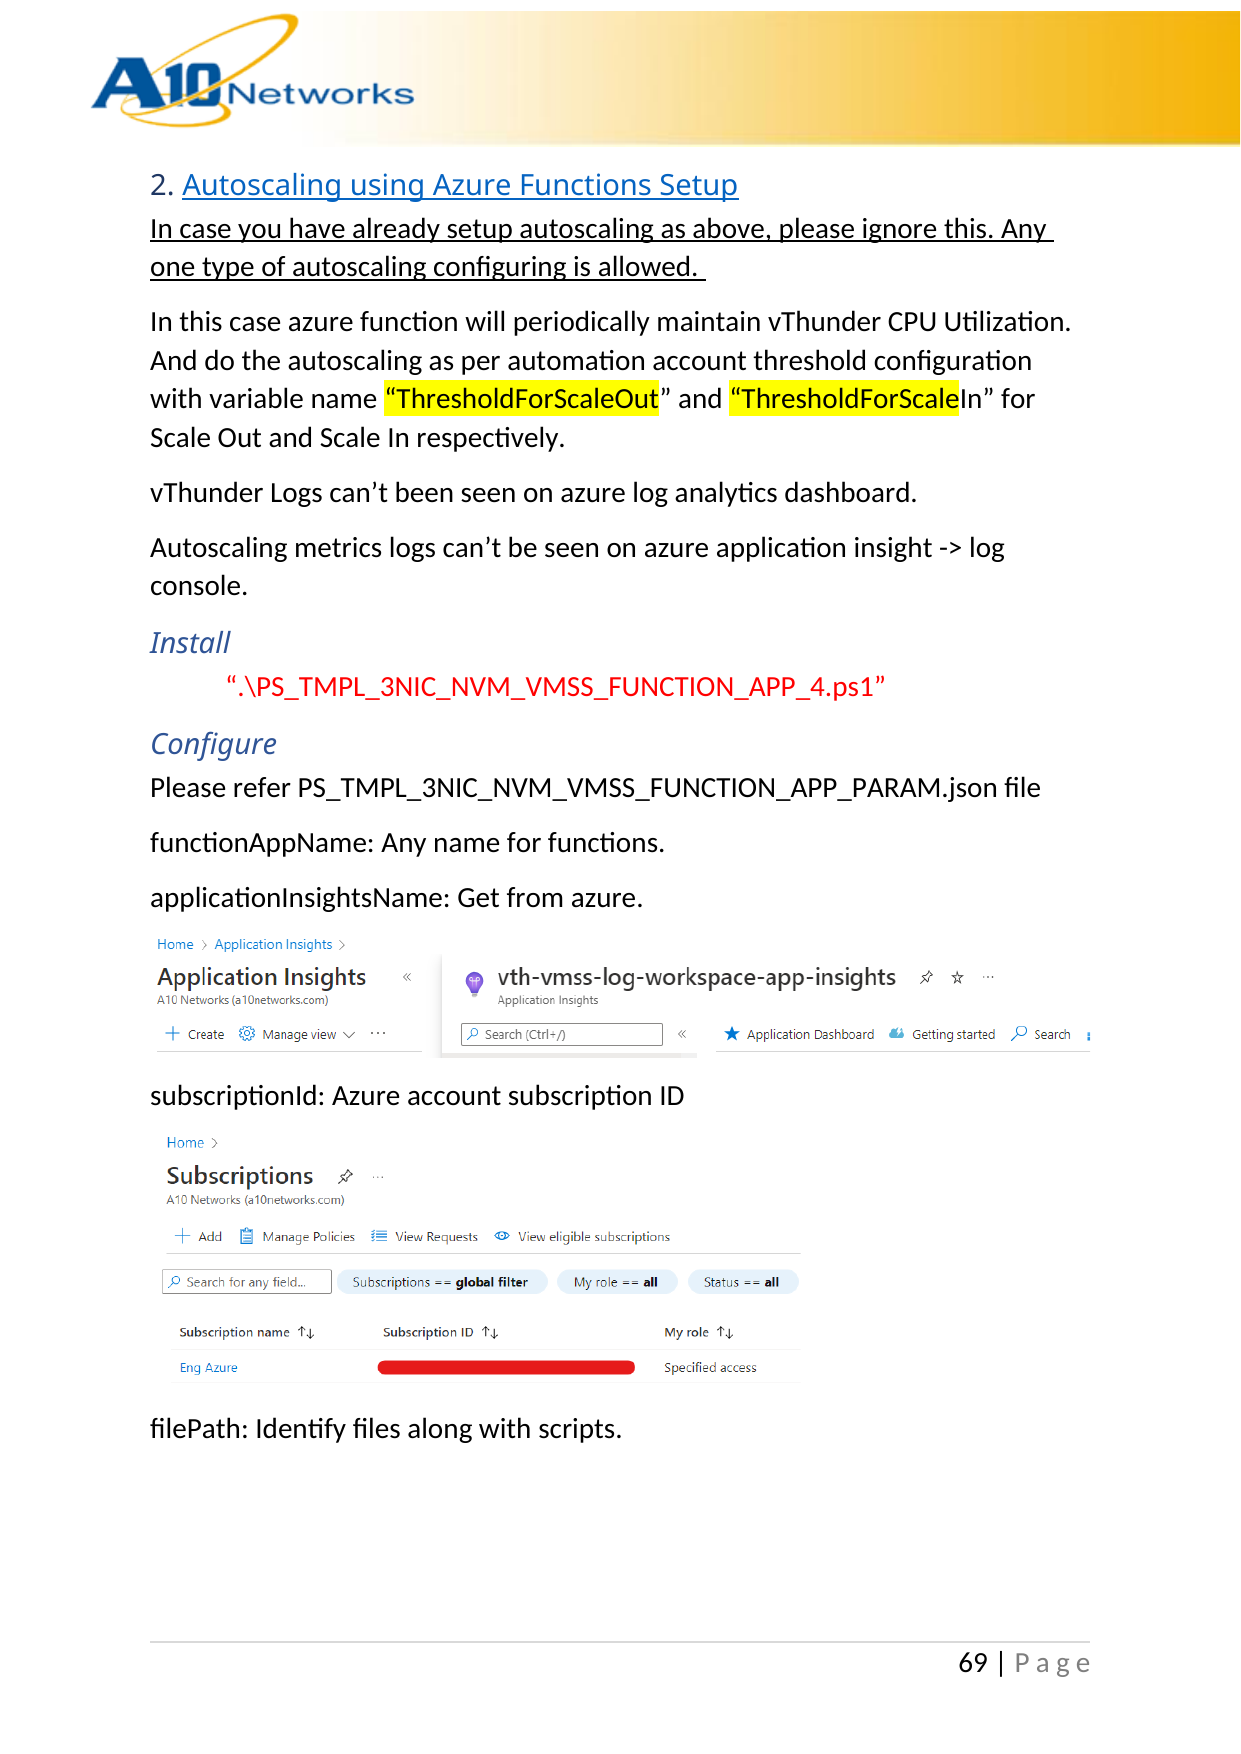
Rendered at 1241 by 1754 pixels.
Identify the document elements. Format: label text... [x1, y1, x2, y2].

picture [0, 11, 1241, 147]
picture [150, 1132, 801, 1391]
text Please refer PS_TMPL_3NIC_NVM_VMSS_FUNCTION_APP_PARAM.json file [150, 769, 1090, 804]
text vThunder Logs can’t been seen on azure log analytics dashboard. [150, 474, 1090, 509]
text In this case azure function will periodically maintain vThunder CPU Utilization. And do the autoscaling as per automation account threshold configuration with variable name “ThresholdForScaleOut” and “ThresholdForScaleIn” for Scale Out and Scale In respectively. [150, 303, 1090, 454]
subtitle Install [150, 622, 1090, 662]
text subscriptionId: Azure account subscription ID [150, 1077, 1090, 1113]
text “.\PS_TMPL_3NIC_NVM_VMSS_FUNCTION_APP_4.ps1” [150, 668, 1090, 704]
text In case you have already setup autoscaling as above, please ignore this. Any one type of autoscaling configuring is allowed. [150, 210, 1090, 284]
picture [150, 934, 1091, 1058]
subtitle 2. Autoscaling using Azure Functions Setup [150, 164, 1090, 204]
text Autoscaling metrics logs can’t be seen on azure application insight -> log console. [150, 529, 1090, 603]
text filePath: Identify files along with scripts. [150, 1410, 1090, 1446]
text functionAppName: Any name for functions. [150, 824, 1090, 859]
subtitle Configure [150, 723, 1090, 763]
text applicationInsightsName: Get from azure. [150, 879, 1090, 915]
